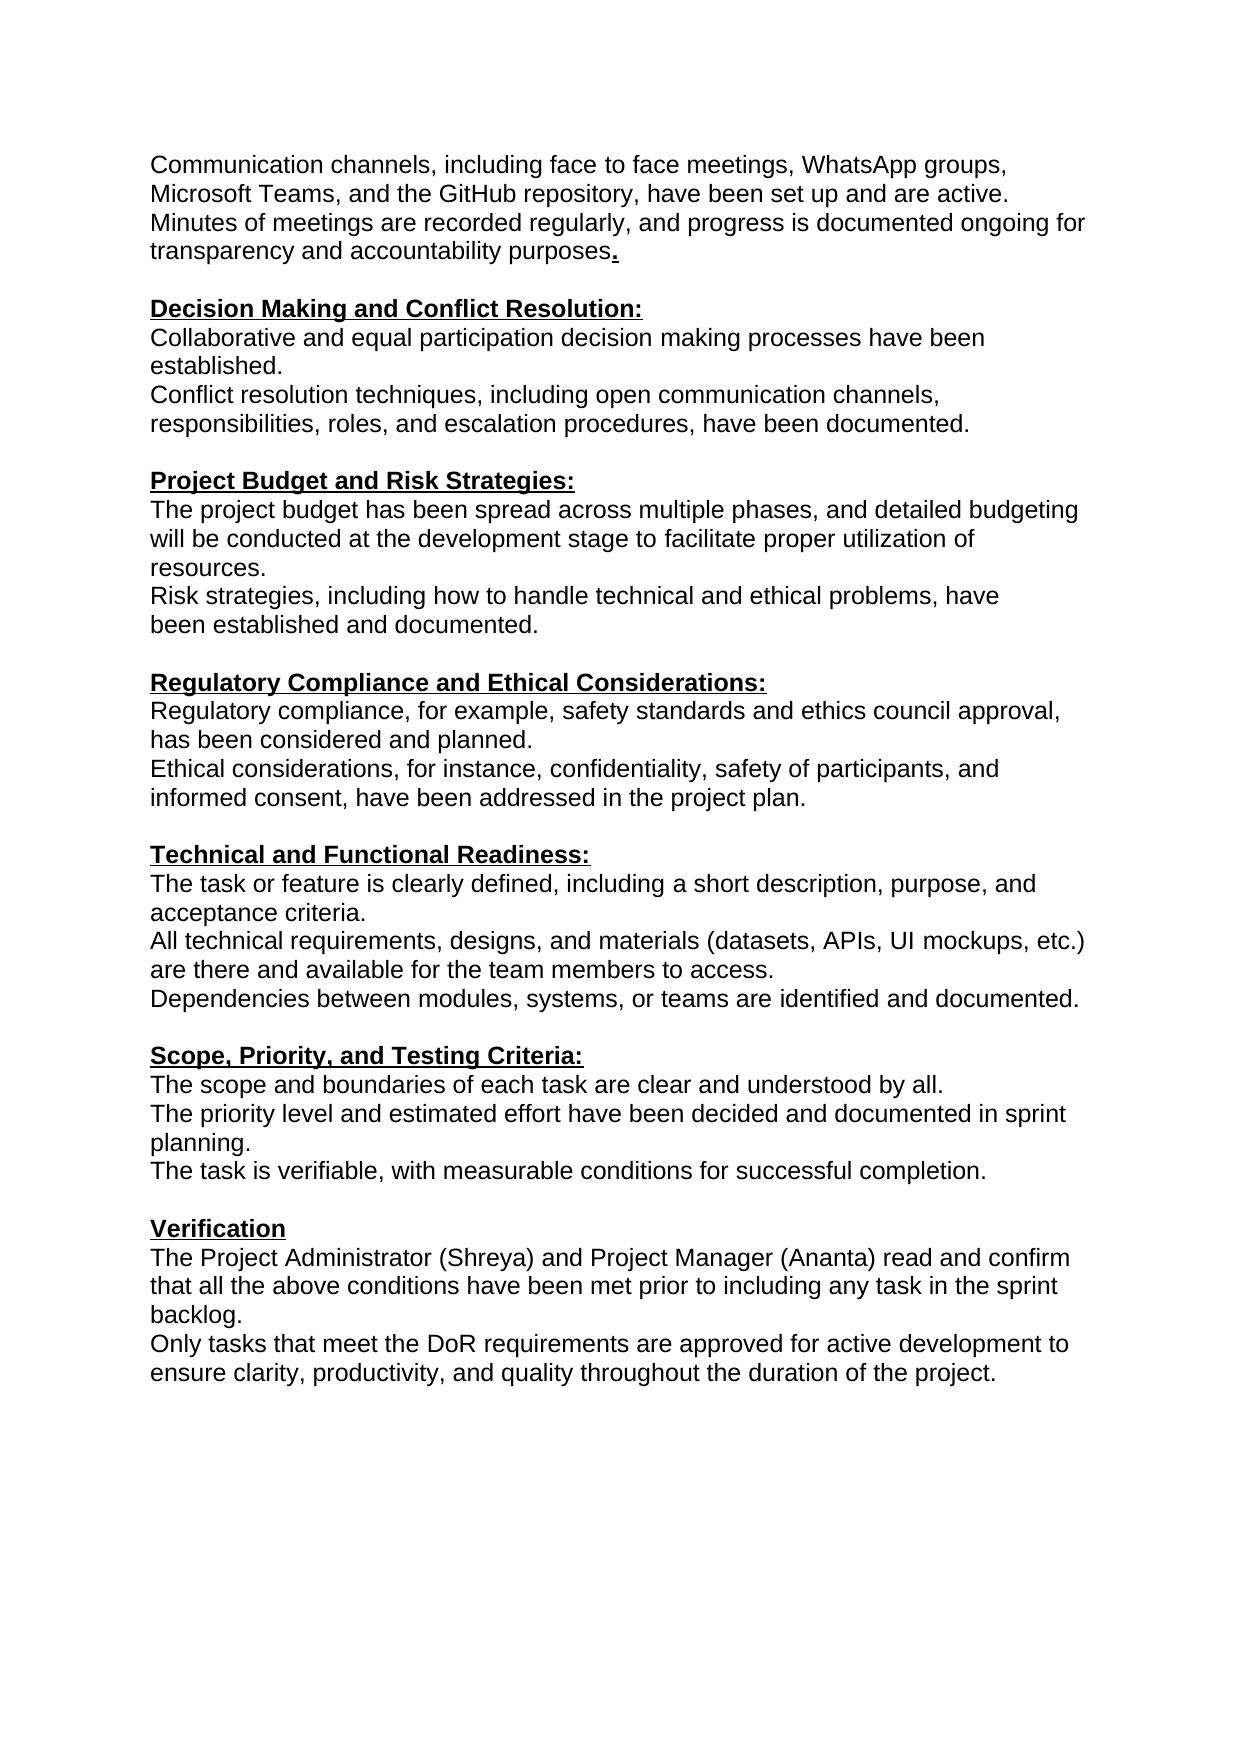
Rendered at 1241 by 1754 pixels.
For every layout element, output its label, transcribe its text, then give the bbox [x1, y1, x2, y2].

text Conflict resolution techniques, including open communication channels, responsibilities, roles, and escalation procedures, have been documented. [150, 380, 1090, 437]
text Regulatory compliance, for example, safety standards and ethics council approval, has been considered and planned. [150, 696, 1090, 754]
text The scope and boundaries of each task are clear and understood by all. [150, 1070, 1090, 1099]
text Decision Making and Conflict Resolution: [150, 294, 1090, 322]
text Minutes of meetings are recorded regularly, and progress is documented ongoing for transparency and accountability purposes. [150, 207, 1090, 265]
text Dependencies between modules, systems, or teams are identified and documented. [150, 984, 1090, 1012]
text Risk strategies, including how to handle technical and ethical problems, have been established and documented. [150, 581, 1090, 639]
text All technical requirements, designs, and materials (datasets, APIs, UI mockups, etc.) are there and available for the team members to access. [150, 926, 1090, 984]
text Regulatory Compliance and Ethical Considerations: [150, 667, 1090, 696]
text Communication channels, including face to face meetings, WhatsApp groups, Microsoft Teams, and the GitHub repository, have been set up and are active. [150, 150, 1090, 207]
text The Project Administrator (Shreya) and Project Manager (Ananta) read and confirm that all the above conditions have been met prior to including any task in the sprint backlog. [150, 1242, 1090, 1329]
text The task or feature is clearly defined, including a short description, purpose, and acceptance criteria. [150, 869, 1090, 926]
text Project Budget and Risk Strategies: [150, 466, 1090, 495]
text Only tasks that meet the DoR requirements are approved for active development to ensure clarity, productivity, and quality throughout the duration of the project. [150, 1329, 1090, 1386]
text The task is verifiable, with measurable conditions for successful completion. [150, 1156, 1090, 1185]
text Collaborative and equal participation decision making processes have been established. [150, 322, 1090, 380]
text Technical and Functional Readiness: [150, 840, 1090, 869]
text Verification [150, 1214, 1090, 1242]
text Ethical considerations, for instance, confidentiality, safety of participants, and informed consent, have been addressed in the project plan. [150, 754, 1090, 811]
text The priority level and estimated effort have been decided and documented in sprint planning. [150, 1099, 1090, 1156]
text The project budget has been spread across multiple phases, and detailed budgeting will be conducted at the development stage to facilitate proper utilization of resources. [150, 495, 1090, 581]
text Scope, Priority, and Testing Criteria: [150, 1041, 1090, 1070]
